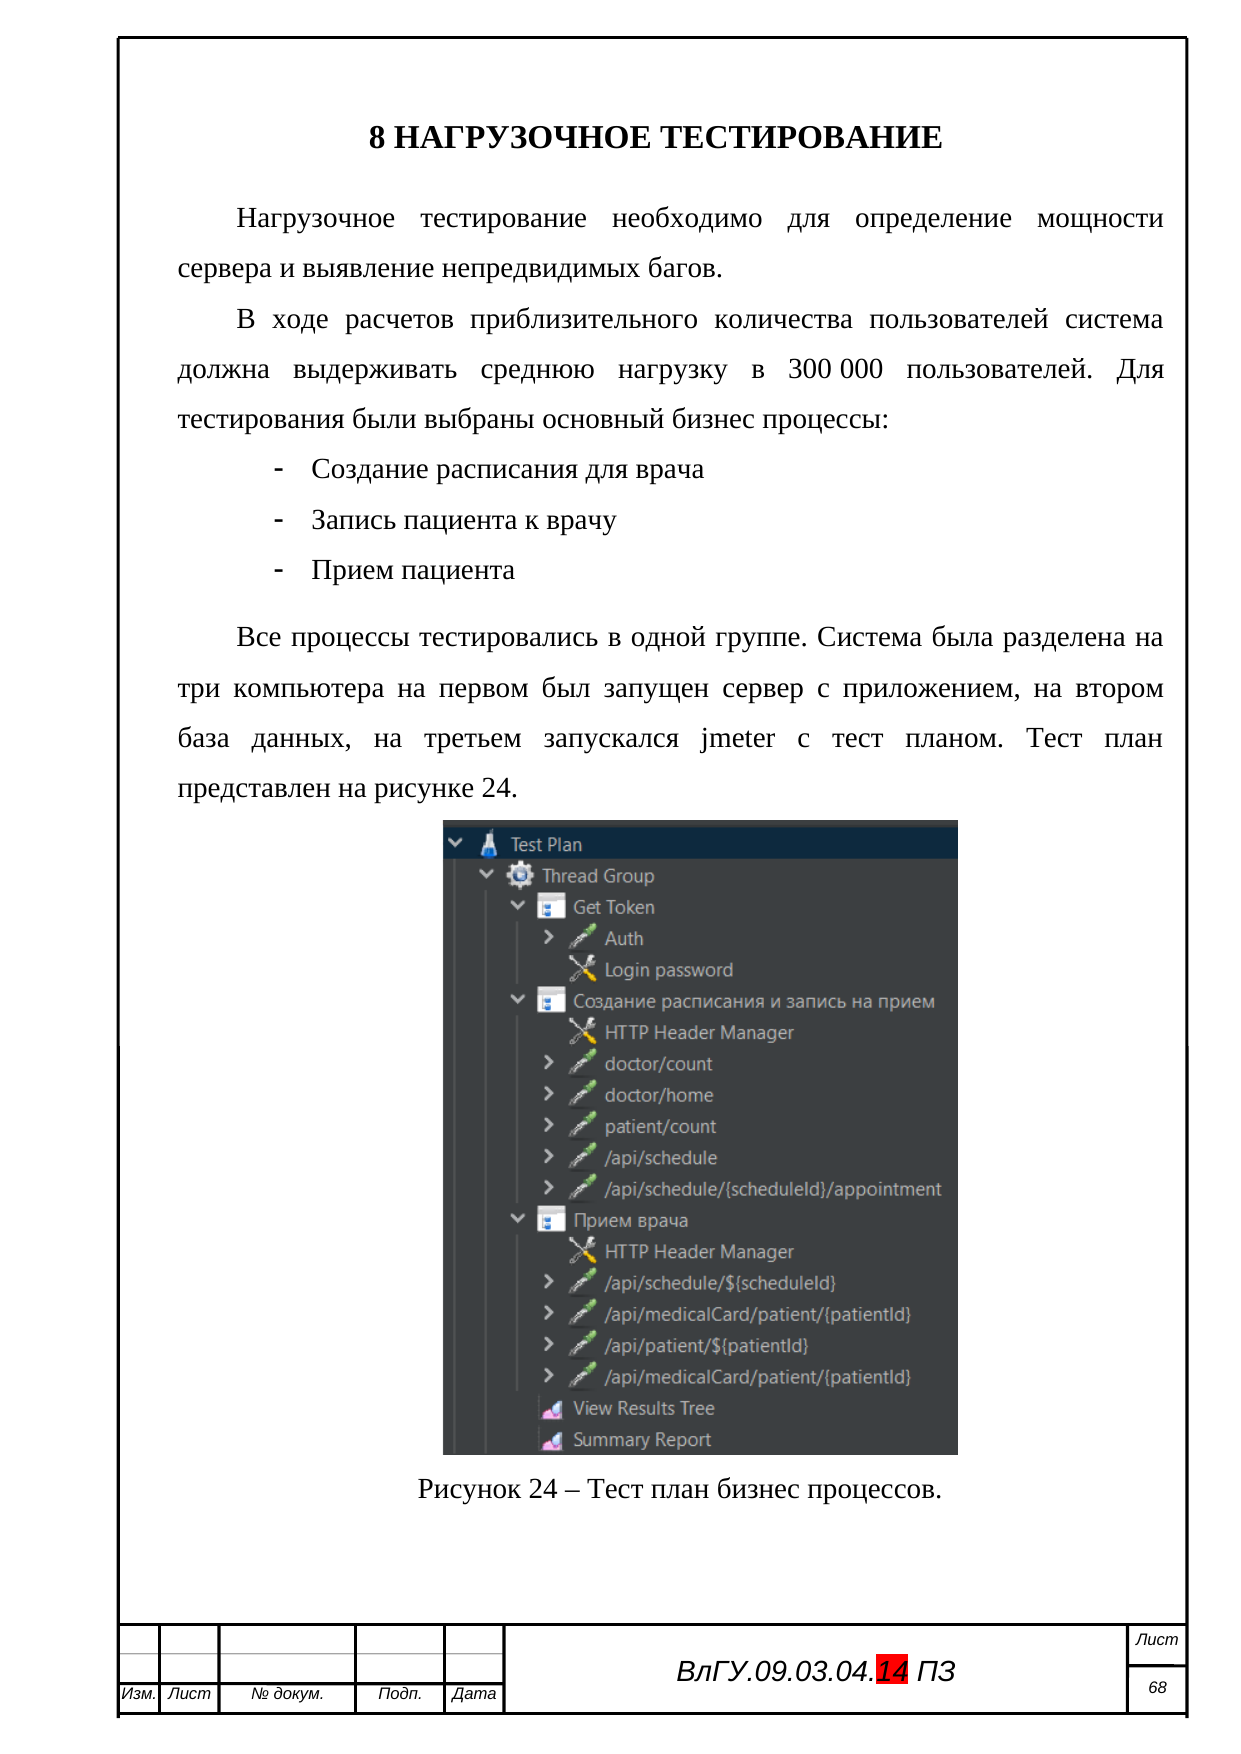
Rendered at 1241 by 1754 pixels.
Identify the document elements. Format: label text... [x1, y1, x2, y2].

subtitle 8 НАГРУЗОЧНОЕ ТЕСТИРОВАНИЕ [118, 118, 1194, 156]
text Все процессы тестировались в одной группе. Система была разделена на три компьютера на первом был запущен сервер с приложением, на втором база данных, на третьем запускался jmeter с тест планом. Тест план представлен на рисунке 24. [177, 619, 1164, 804]
text Рисунок 24 – Тест план бизнес процессов. [148, 1471, 1167, 1505]
text Нагрузочное тестирование необходимо для определение мощности сервера и выявление непредвидимых багов. [177, 200, 1164, 284]
list Создание расписания для врача [274, 452, 1164, 485]
text В ходе расчетов приблизительного количества пользователей система должна выдерживать среднюю нагрузку в 300 000 пользователей. Для тестирования были выбраны основный бизнес процессы: [177, 301, 1164, 435]
list Прием пациента [274, 552, 1164, 586]
picture [442, 820, 958, 1455]
list Запись пациента к врачу [274, 502, 1164, 536]
